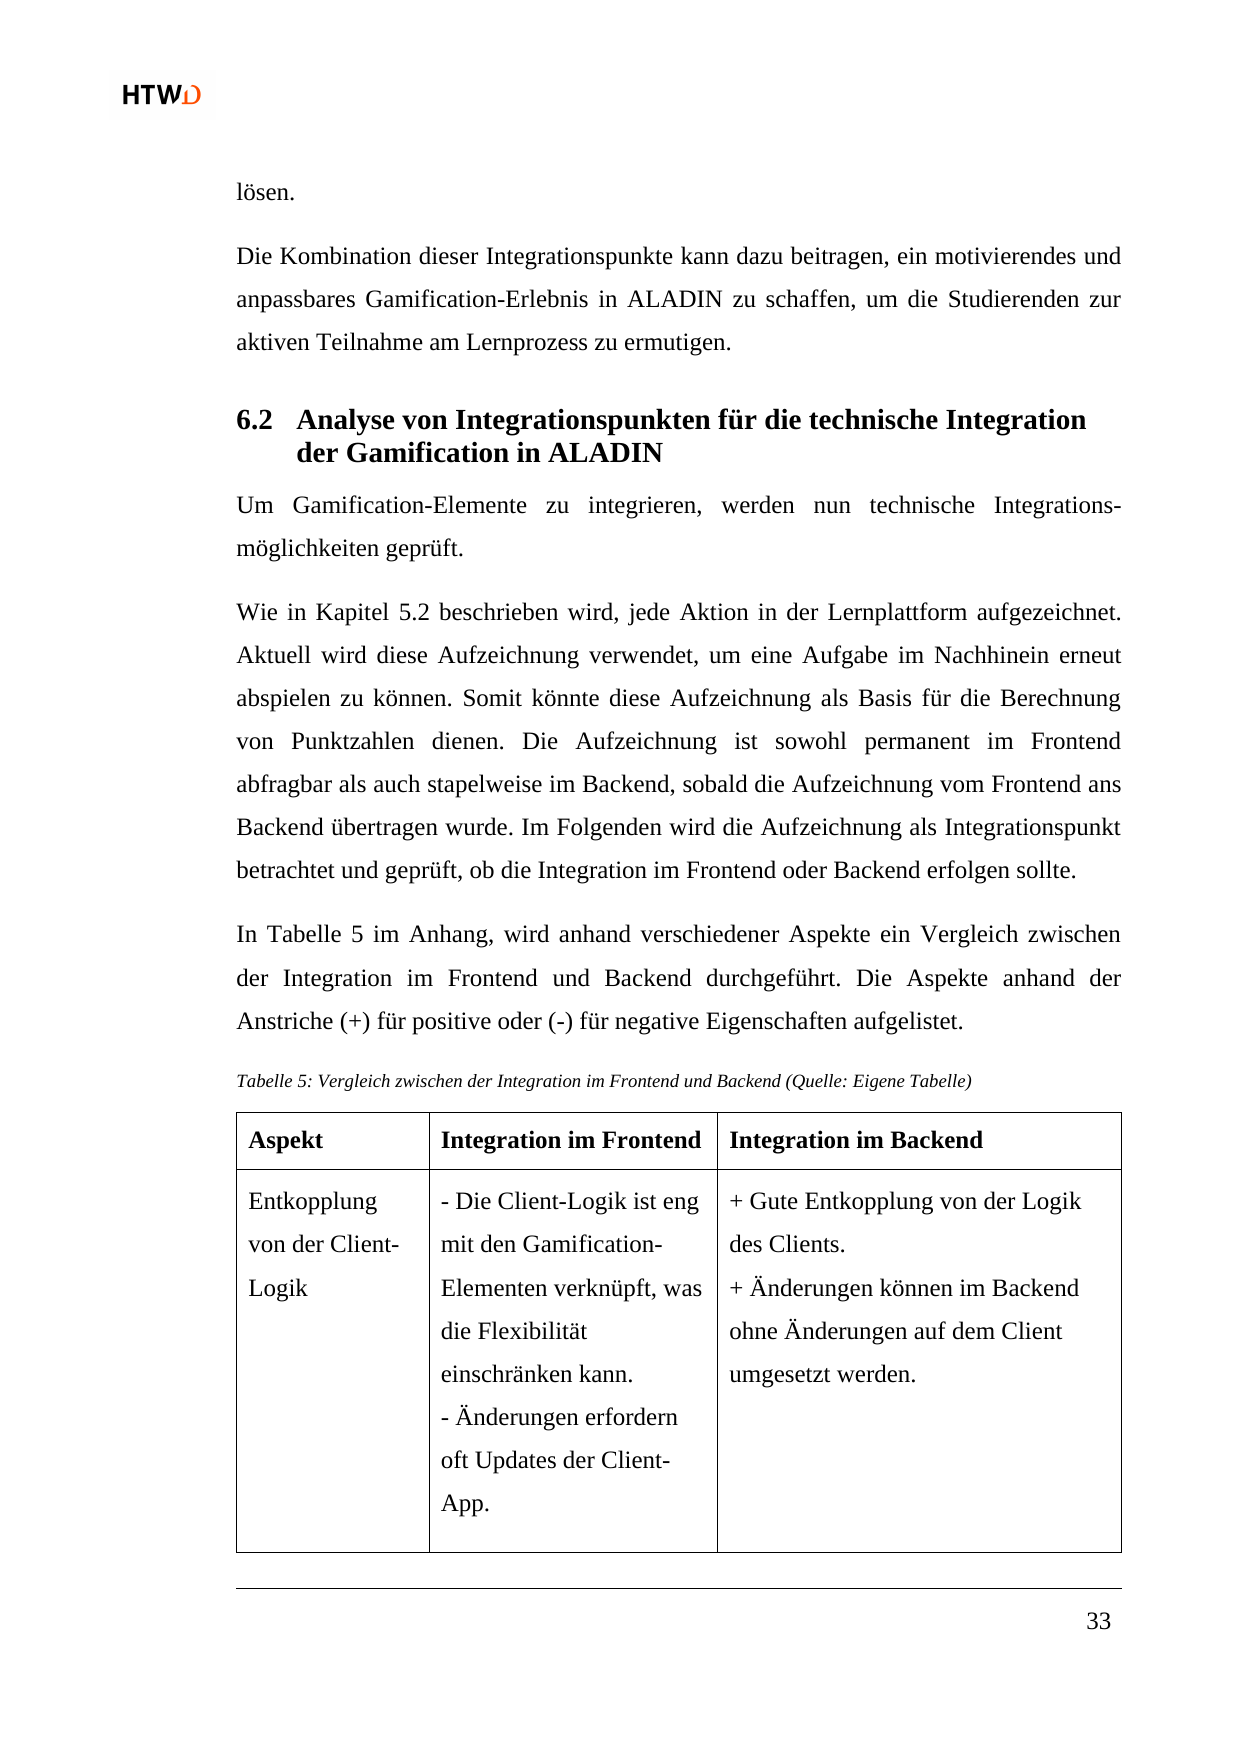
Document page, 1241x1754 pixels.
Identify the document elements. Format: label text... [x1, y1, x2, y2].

picture [108, 70, 216, 120]
table_header Integration im Frontend [430, 1113, 717, 1169]
text In Tabelle 5 im Anhang, wird anhand verschiedener Aspekte ein Vergleich zwischen der Integration im Frontend und Backend durchgeführt. Die Aspekte anhand der Anstriche (+) für positive oder (-) für negative Eigenschaften aufgelistet. [236, 919, 1122, 1034]
subtitle Analyse von Integrationspunkten für die technische Integration der Gamification in ALADIN [236, 402, 1122, 469]
table_cell + Gute Entkopplung von der Logik des Clients. + Änderungen können im Backend ohne Änderungen auf dem Client umgesetzt werden. [718, 1170, 1121, 1552]
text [236, 177, 1122, 206]
table_header Integration im Backend [718, 1113, 1121, 1169]
text Die Kombination dieser Integrationspunkte kann dazu beitragen, ein motivierendes und anpassbares Gamification-Erlebnis in ALADIN zu schaffen, um die Studierenden zur aktiven Teilnahme am Lernprozess zu ermutigen. [236, 241, 1122, 356]
table_cell Entkopplung von der Client-Logik [237, 1170, 429, 1552]
table_cell - Die Client-Logik ist eng mit den Gamification-Elementen verknüpft, was die Flexibilität einschränken kann. - Änderungen erfordern oft Updates der Client-App. [430, 1170, 717, 1552]
text Um Gamification-Elemente zu integrieren, werden nun technische Integrations-möglichkeiten geprüft. [236, 490, 1122, 562]
table_header Aspekt [237, 1113, 429, 1169]
text Wie in Kapitel 5.2 beschrieben wird, jede Aktion in der Lernplattform aufgezeichnet. Aktuell wird diese Aufzeichnung verwendet, um eine Aufgabe im Nachhinein erneut abspielen zu können. Somit könnte diese Aufzeichnung als Basis für die Berechnung von Punktzahlen dienen. Die Aufzeichnung ist sowohl permanent im Frontend abfragbar als auch stapelweise im Backend, sobald die Aufzeichnung vom Frontend ans Backend übertragen wurde. Im Folgenden wird die Aufzeichnung als Integrationspunkt betrachtet und geprüft, ob die Integration im Frontend oder Backend erfolgen sollte. [236, 597, 1122, 884]
